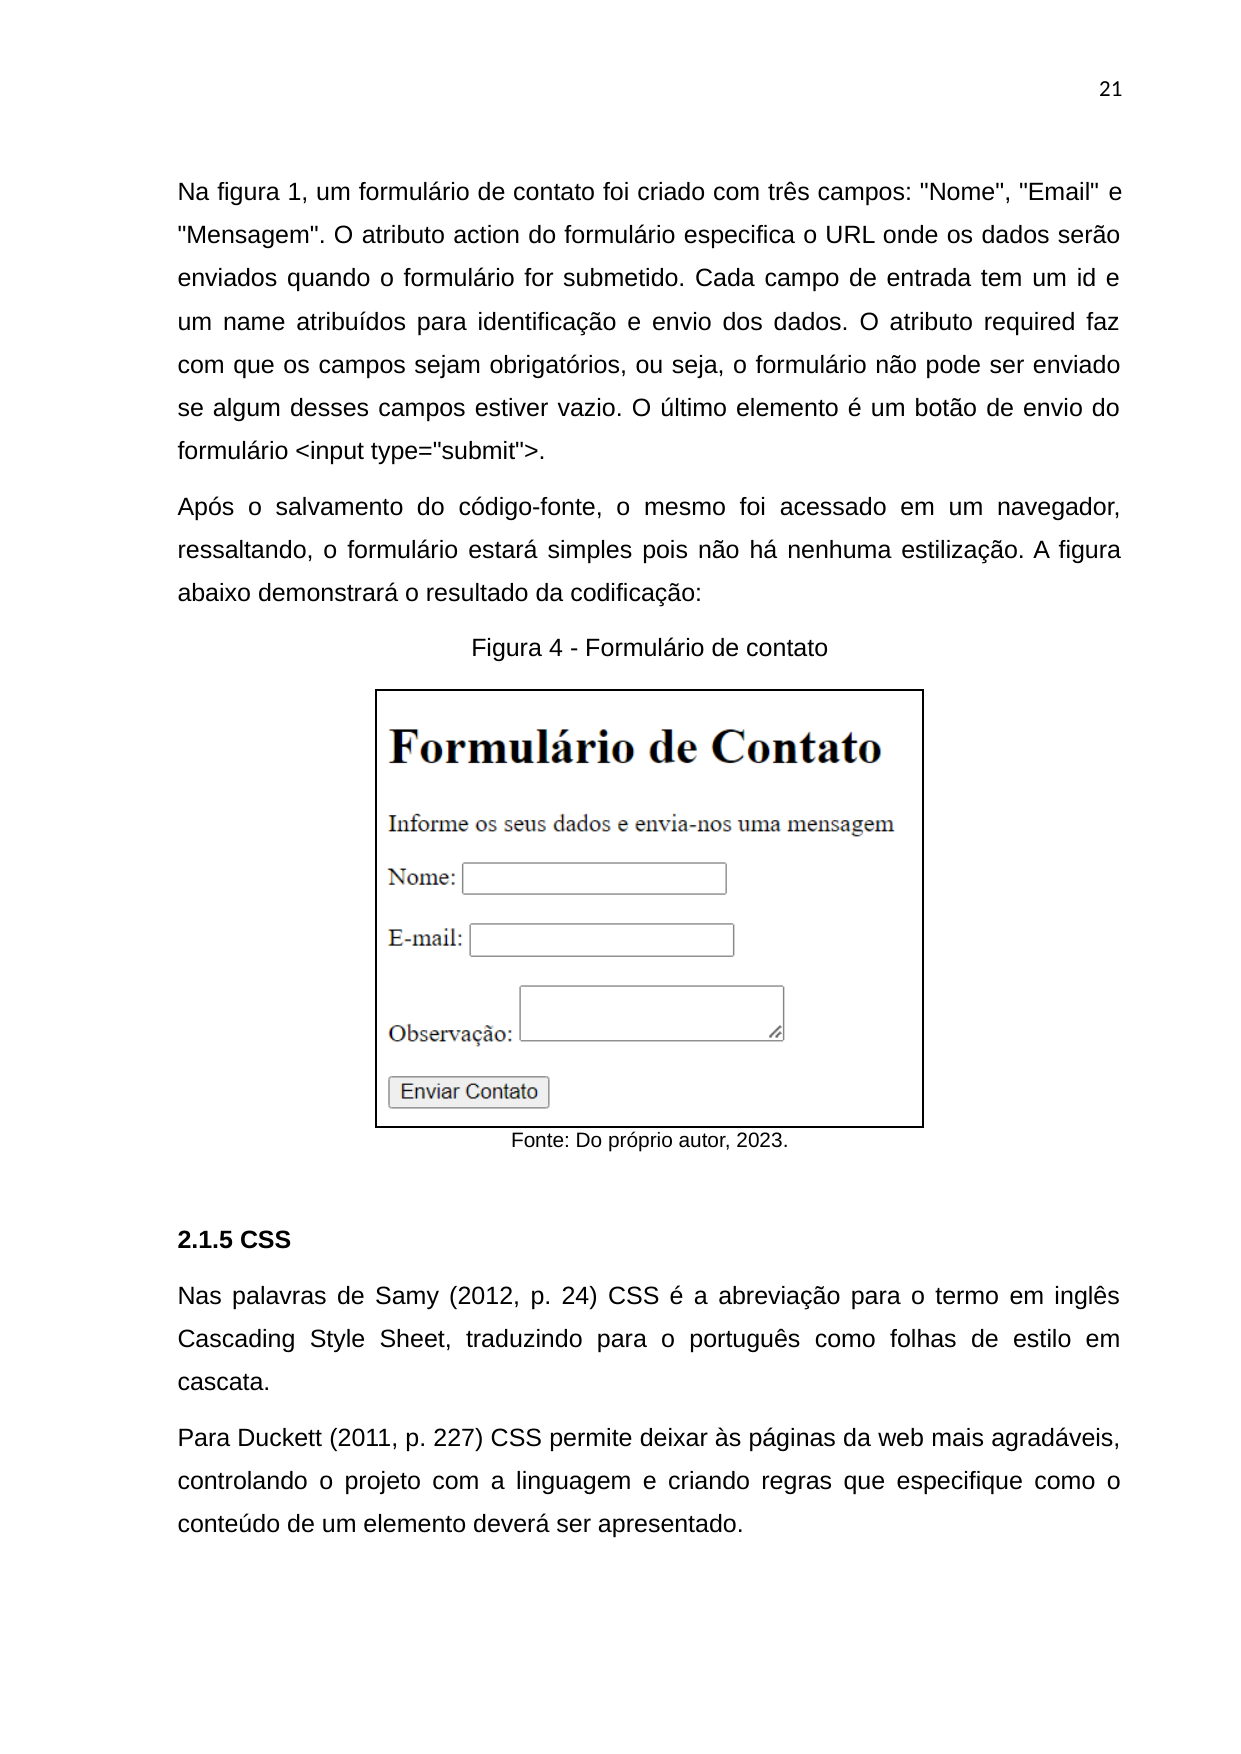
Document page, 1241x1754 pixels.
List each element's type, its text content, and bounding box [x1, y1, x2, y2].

text Figura 4 - Formulário de contato [177, 633, 1122, 662]
text Nas palavras de Samy (2012, p. 24) CSS é a abreviação para o termo em inglês Cascading Style Sheet, traduzindo para o português como folhas de estilo em cascata. [177, 1281, 1122, 1396]
picture [377, 691, 922, 1126]
text Para Duckett (2011, p. 227) CSS permite deixar às páginas da web mais agradáveis, controlando o projeto com a linguagem e criando regras que especifique como o conteúdo de um elemento deverá ser apresentado. [177, 1423, 1122, 1538]
text Após o salvamento do código-fonte, o mesmo foi acessado em um navegador, ressaltando, o formulário estará simples pois não há nenhuma estilização. A figura abaixo demonstrará o resultado da codificação: [177, 492, 1122, 607]
text Na figura 1, um formulário de contato foi criado com três campos: "Nome", "Email" e "Mensagem". O atributo action do formulário especifica o URL onde os dados serão enviados quando o formulário for submetido. Cada campo de entrada tem um id e um name atribuídos para identificação e envio dos dados. O atributo required faz com que os campos sejam obrigatórios, ou seja, o formulário não pode ser enviado se algum desses campos estiver vazio. O último elemento é um botão de envio do formulário <input type="submit">. [177, 177, 1122, 465]
subtitle 2.1.5 CSS [177, 1225, 1122, 1254]
text Fonte: Do próprio autor, 2023. [177, 1128, 1122, 1152]
